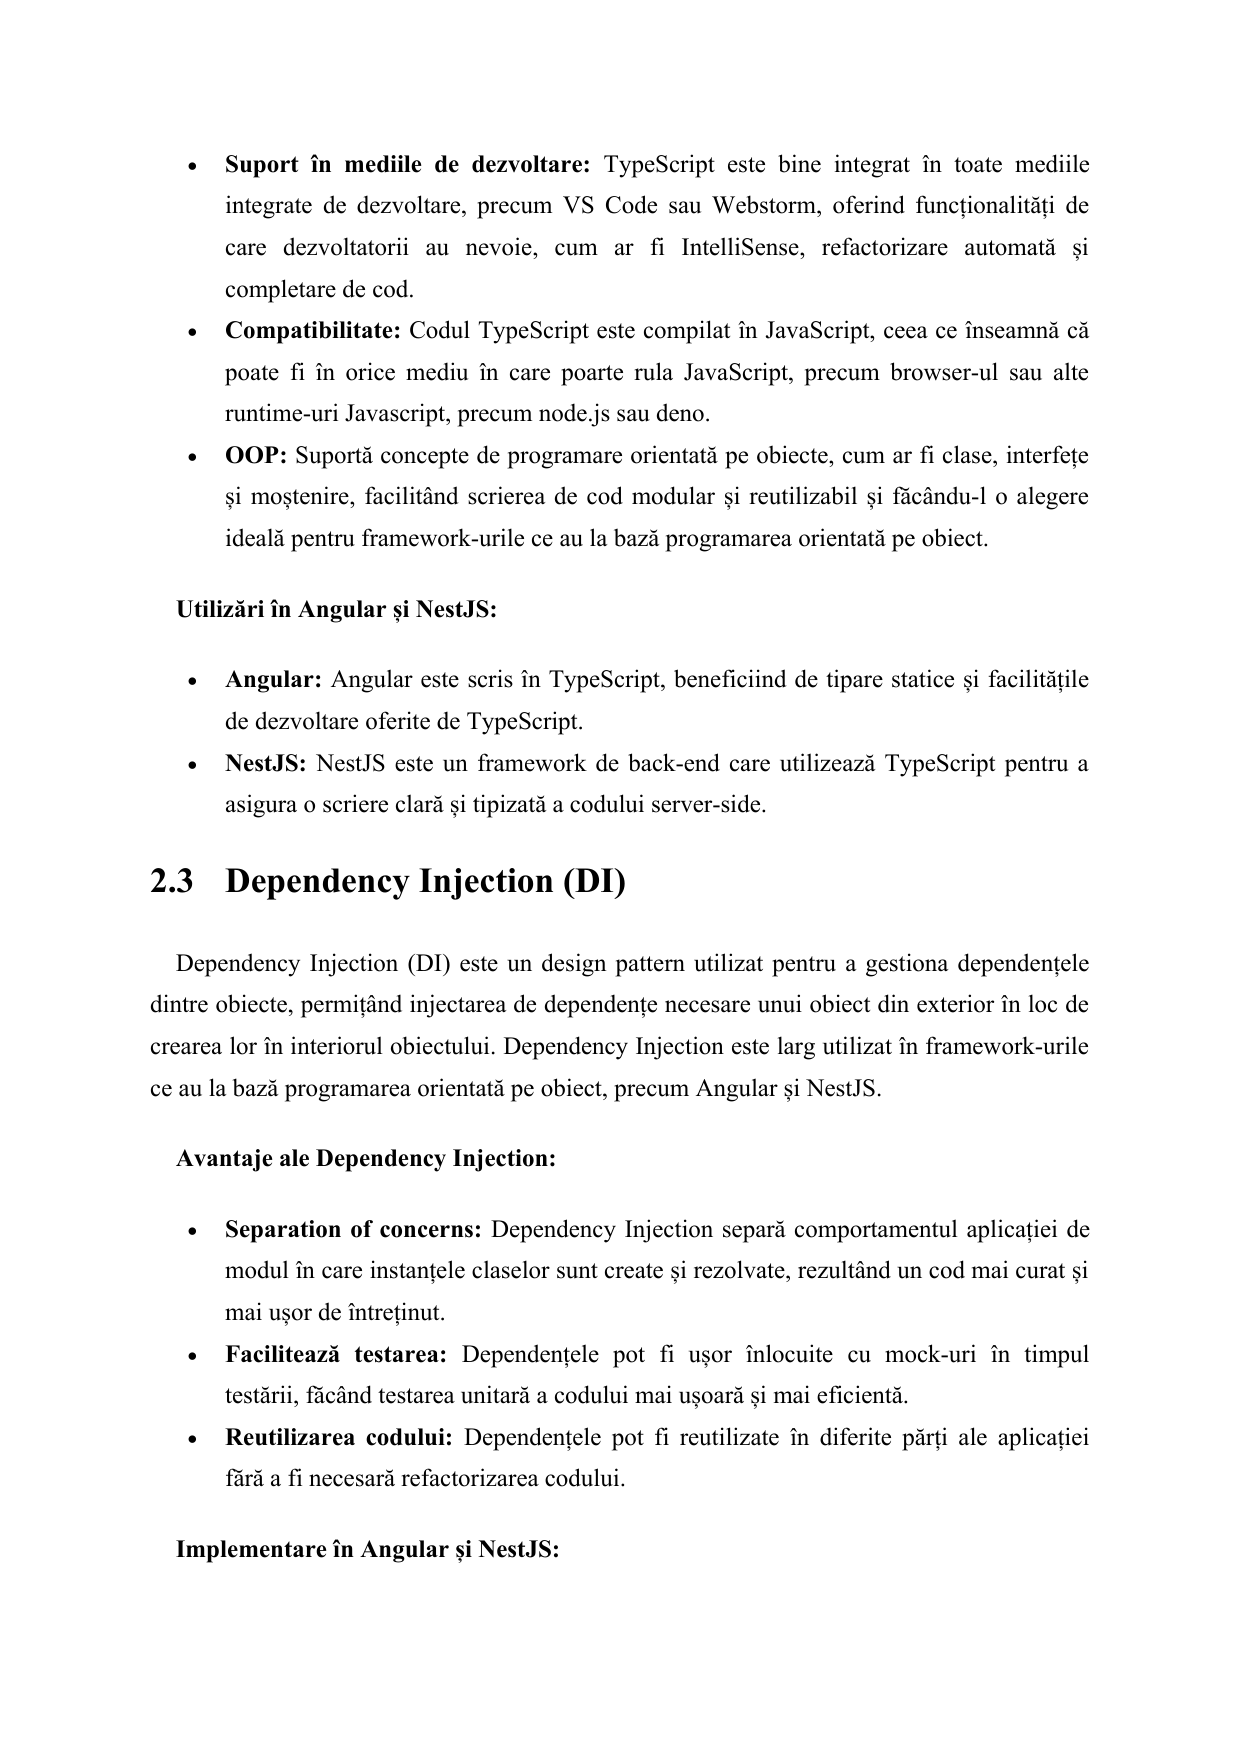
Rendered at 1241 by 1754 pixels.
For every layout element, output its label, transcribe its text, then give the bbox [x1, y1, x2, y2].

list NestJS: NestJS este un framework de back-end care utilizează TypeScript pentru a asigura o scriere clară și tipizată a codului server-side. [187, 749, 1090, 818]
list Separation of concerns: Dependency Injection separă comportamentul aplicației de modul în care instanțele claselor sunt create și rezolvate, rezultând un cod mai curat și mai ușor de întreținut. [187, 1215, 1090, 1326]
list Angular: Angular este scris în TypeScript, beneficiind de tipare statice și facilitățile de dezvoltare oferite de TypeScript. [187, 666, 1090, 735]
subtitle Utilizări în Angular și NestJS: [176, 595, 1065, 622]
list Compatibilitate: Codul TypeScript este compilat în JavaScript, ceea ce înseamnă că poate fi în orice mediu în care poarte rula JavaScript, precum browser-ul sau alte runtime-uri Javascript, precum node.js sau deno. [187, 316, 1090, 427]
list OOP: Suportă concepte de programare orientată pe obiecte, cum ar fi clase, interfețe și moștenire, facilitând scrierea de cod modular și reutilizabil și făcându-l o alegere ideală pentru framework-urile ce au la bază programarea orientată pe obiect. [187, 441, 1090, 552]
list Reutilizarea codului: Dependențele pot fi reutilizate în diferite părți ale aplicației fără a fi necesară refactorizarea codului. [187, 1423, 1090, 1492]
subtitle Dependency Injection (DI) [150, 861, 1090, 900]
text Dependency Injection (DI) este un design pattern utilizat pentru a gestiona dependențele dintre obiecte, permițând injectarea de dependențe necesare unui obiect din exterior în loc de crearea lor în interiorul obiectului. Dependency Injection este larg utilizat în framework-urile ce au la bază programarea orientată pe obiect, precum Angular și NestJS. [150, 949, 1090, 1101]
subtitle Avantaje ale Dependency Injection: [176, 1144, 1065, 1172]
subtitle Implementare în Angular și NestJS: [176, 1535, 1065, 1563]
list Suport în mediile de dezvoltare: TypeScript este bine integrat în toate mediile integrate de dezvoltare, precum VS Code sau Webstorm, oferind funcționalități de care dezvoltatorii au nevoie, cum ar fi IntelliSense, refactorizare automată și completare de cod. [187, 150, 1090, 302]
list Facilitează testarea: Dependențele pot fi ușor înlocuite cu mock-uri în timpul testării, făcând testarea unitară a codului mai ușoară și mai eficientă. [187, 1340, 1090, 1409]
